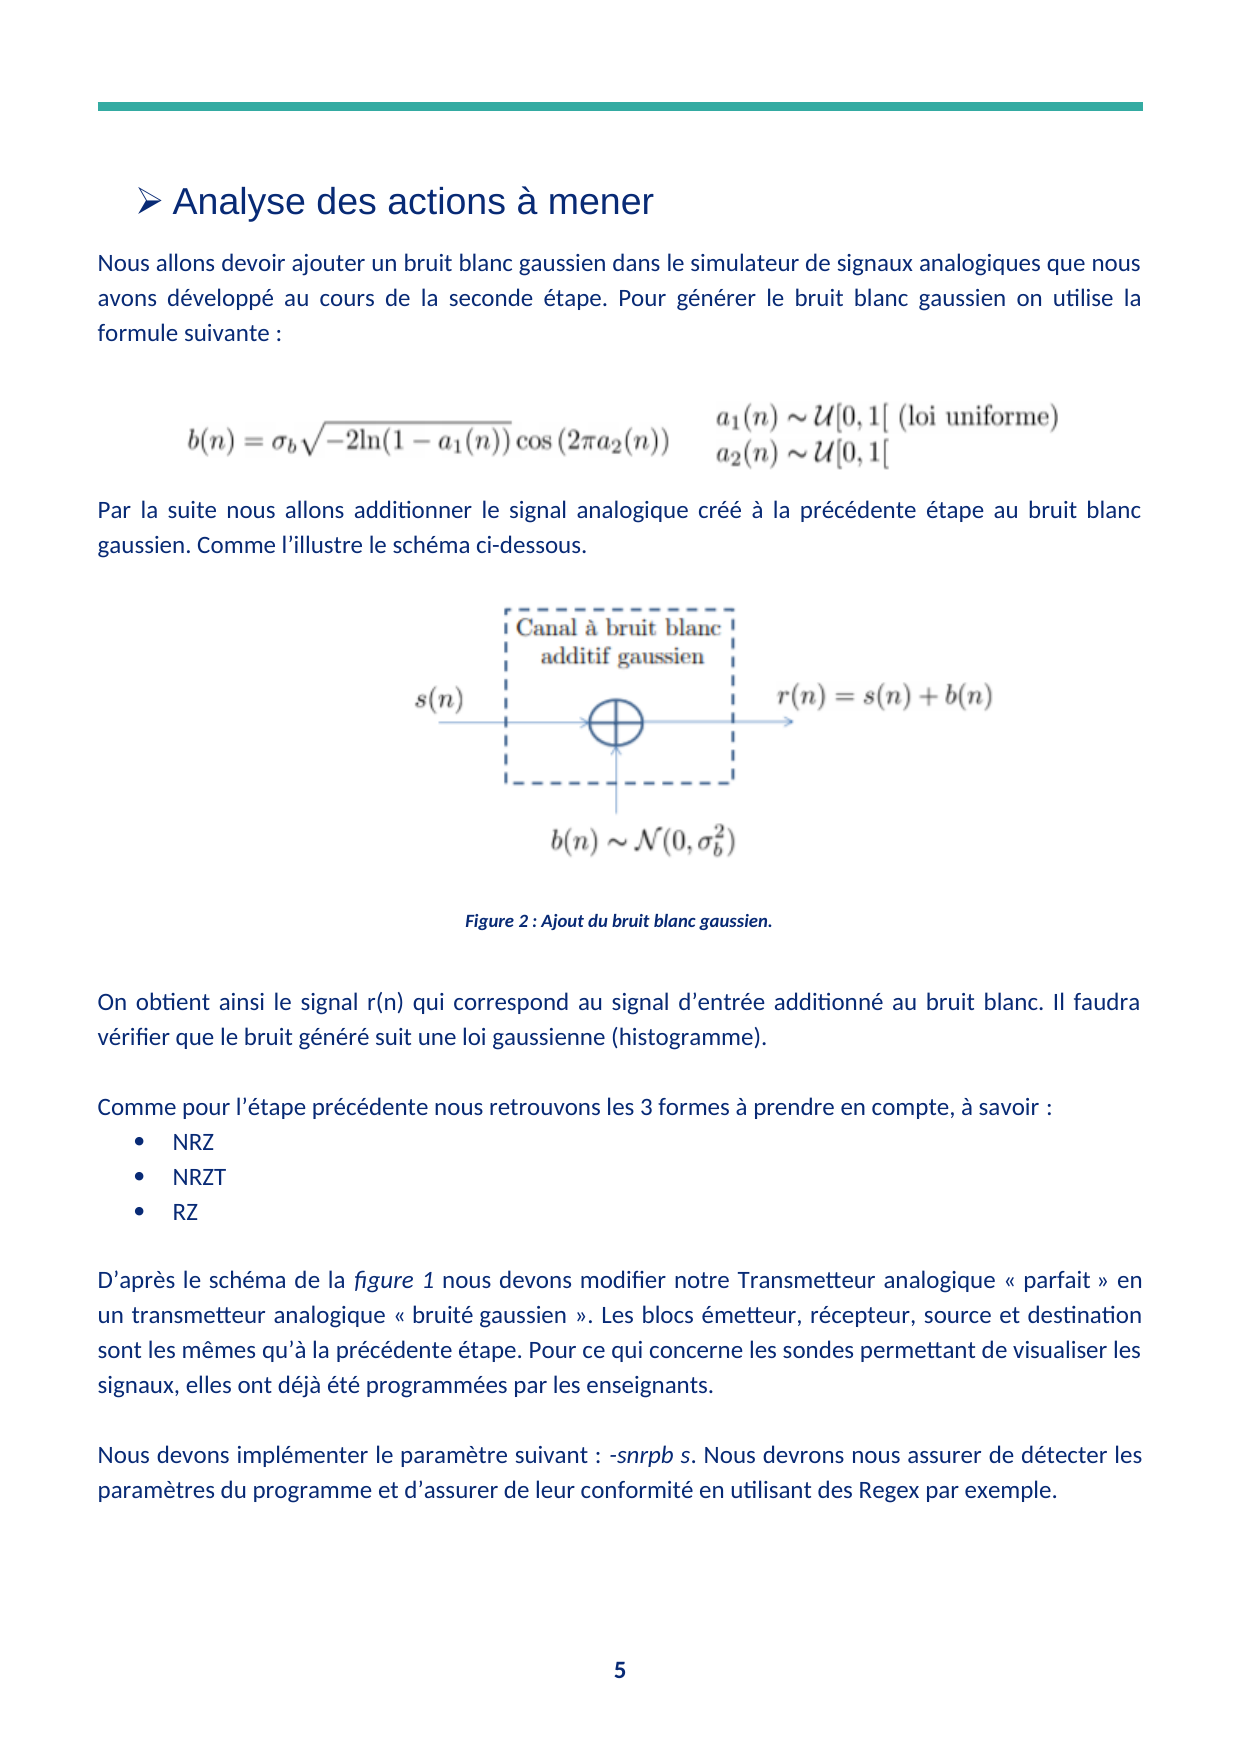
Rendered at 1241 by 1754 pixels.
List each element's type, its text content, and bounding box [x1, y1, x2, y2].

text Par la suite nous allons additionner le signal analogique créé à la précédente étape au bruit blanc gaussien. Comme l’illustre le schéma ci-dessous. [97, 494, 1143, 560]
text On obtient ainsi le signal r(n) qui correspond au signal d’entrée additionné au bruit blanc. Il faudra vérifier que le bruit généré suit une loi gaussienne (histogramme). [97, 986, 1143, 1052]
list NRZT [135, 1161, 1143, 1192]
text Comme pour l’étape précédente nous retrouvons les 3 formes à prendre en compte, à savoir : [97, 1091, 1143, 1122]
subtitle Analyse des actions à mener [135, 179, 1143, 222]
text Nous devons implémenter le paramètre suivant : -snrpb s. Nous devrons nous assurer de détecter les paramètres du programme et d’assurer de leur conformité en utilisant des Regex par exemple. [97, 1439, 1143, 1505]
picture [395, 601, 1013, 866]
list RZ [135, 1196, 1143, 1227]
list NRZ [135, 1126, 1143, 1157]
picture [146, 385, 1094, 490]
text D’après le schéma de la figure 1 nous devons modifier notre Transmetteur analogique « parfait » en un transmetteur analogique « bruité gaussien ». Les blocs émetteur, récepteur, source et destination sont les mêmes qu’à la précédente étape. Pour ce qui concerne les sondes permettant de visualiser les signaux, elles ont déjà été programmées par les enseignants. [97, 1264, 1143, 1400]
text Nous allons devoir ajouter un bruit blanc gaussien dans le simulateur de signaux analogiques que nous avons développé au cours de la seconde étape. Pour générer le bruit blanc gaussien on utilise la formule suivante : [97, 247, 1143, 348]
